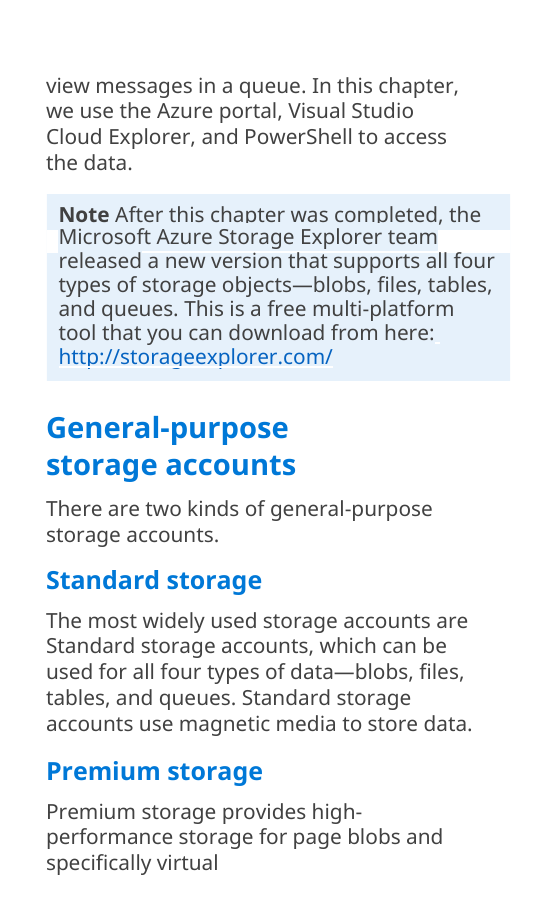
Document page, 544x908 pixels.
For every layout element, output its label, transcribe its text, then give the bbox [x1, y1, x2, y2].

text There are two kinds of general-purpose storage accounts. [46, 496, 483, 548]
text Premium storage provides high-performance storage for page blobs and specifically virtual [46, 798, 462, 877]
text view messages in a queue. In this chapter, we use the Azure portal, Visual Studio Cloud Explorer, and PowerShell to access the data. [46, 73, 460, 176]
text Standard storage [46, 563, 495, 597]
text Premium storage [46, 753, 495, 787]
picture [46, 194, 511, 381]
text General-purpose storage accounts [46, 407, 376, 484]
text The most widely used storage accounts are Standard storage accounts, which can be used for all four types of data—blobs, files, tables, and queues. Standard storage accounts use magnetic media to store data. [46, 608, 495, 738]
